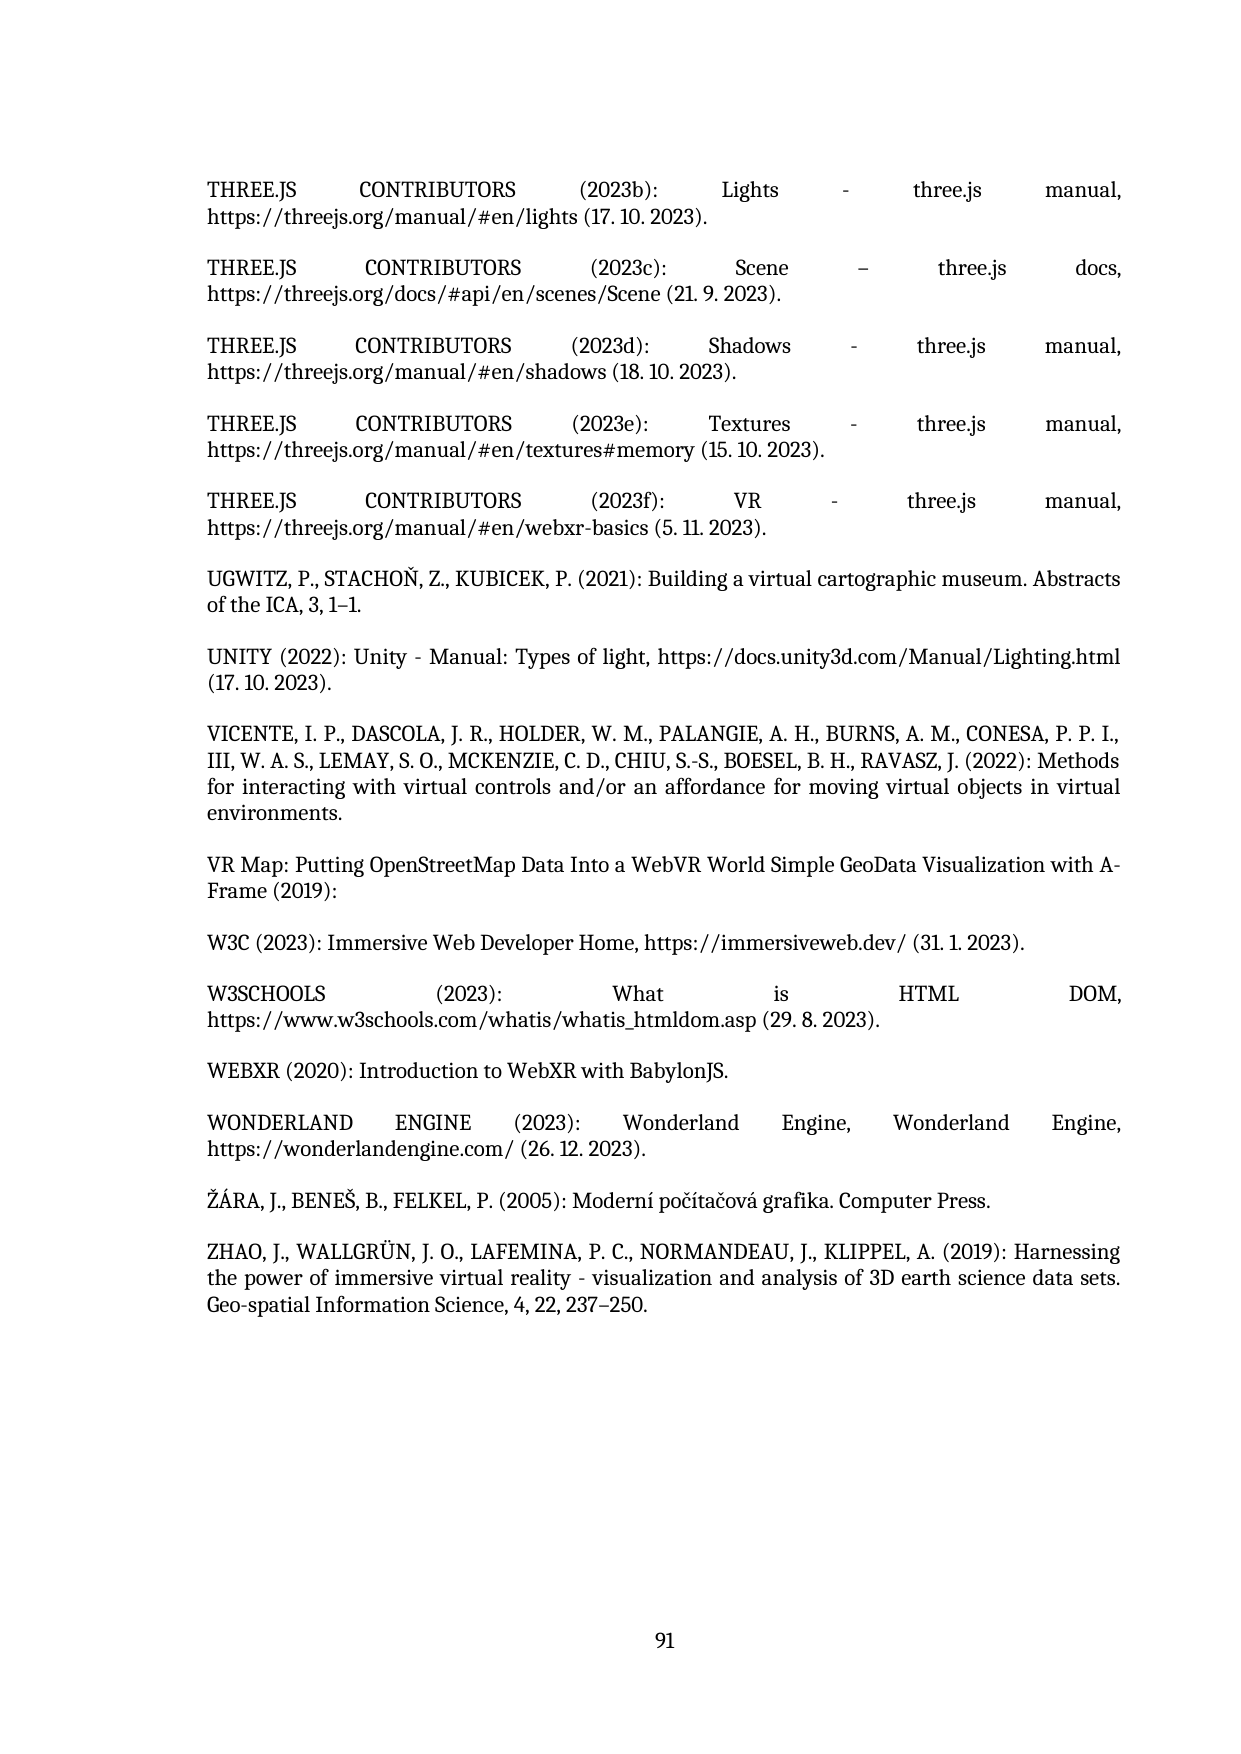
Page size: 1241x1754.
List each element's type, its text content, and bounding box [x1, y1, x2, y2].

text W3C (2023): Immersive Web Developer Home, https://immersiveweb.dev/ (31. 1. 2023). [207, 929, 1122, 956]
text THREE.JS CONTRIBUTORS (2023e): Textures - three.js manual, https://threejs.org/manual/#en/textures#memory (15. 10. 2023). [207, 410, 1122, 463]
text WONDERLAND ENGINE (2023): Wonderland Engine, Wonderland Engine, https://wonderlandengine.com/ (26. 12. 2023). [207, 1110, 1122, 1162]
text WEBXR (2020): Introduction to WebXR with BabylonJS. [207, 1058, 1122, 1085]
text VICENTE, I. P., DASCOLA, J. R., HOLDER, W. M., PALANGIE, A. H., BURNS, A. M., CONESA, P. P. I., III, W. A. S., LEMAY, S. O., MCKENZIE, C. D., CHIU, S.-S., BOESEL, B. H., RAVASZ, J. (2022): Methods for interacting with virtual controls and/or an affordance for moving virtual objects in virtual environments. [207, 721, 1122, 827]
text ŽÁRA, J., BENEŠ, B., FELKEL, P. (2005): Moderní počítačová grafika. Computer Press. [207, 1187, 1122, 1214]
text THREE.JS CONTRIBUTORS (2023d): Shadows - three.js manual, https://threejs.org/manual/#en/shadows (18. 10. 2023). [207, 333, 1122, 385]
text VR Map: Putting OpenStreetMap Data Into a WebVR World Simple GeoData Visualization with A-Frame (2019): [207, 852, 1122, 904]
text THREE.JS CONTRIBUTORS (2023f): VR - three.js manual, https://threejs.org/manual/#en/webxr-basics (5. 11. 2023). [207, 488, 1122, 541]
text UGWITZ, P., STACHOŇ, Z., KUBICEK, P. (2021): Building a virtual cartographic museum. Abstracts of the ICA, 3, 1–1. [207, 566, 1122, 618]
text THREE.JS CONTRIBUTORS (2023b): Lights - three.js manual, https://threejs.org/manual/#en/lights (17. 10. 2023). [207, 177, 1122, 230]
text UNITY (2022): Unity - Manual: Types of light, https://docs.unity3d.com/Manual/Lighting.html (17. 10. 2023). [207, 643, 1122, 696]
text W3SCHOOLS (2023): What is HTML DOM, https://www.w3schools.com/whatis/whatis_htmldom.asp (29. 8. 2023). [207, 981, 1122, 1033]
text ZHAO, J., WALLGRÜN, J. O., LAFEMINA, P. C., NORMANDEAU, J., KLIPPEL, A. (2019): Harnessing the power of immersive virtual reality - visualization and analysis of 3D earth science data sets. Geo-spatial Information Science, 4, 22, 237–250. [207, 1239, 1122, 1318]
text THREE.JS CONTRIBUTORS (2023c): Scene – three.js docs, https://threejs.org/docs/#api/en/scenes/Scene (21. 9. 2023). [207, 255, 1122, 308]
